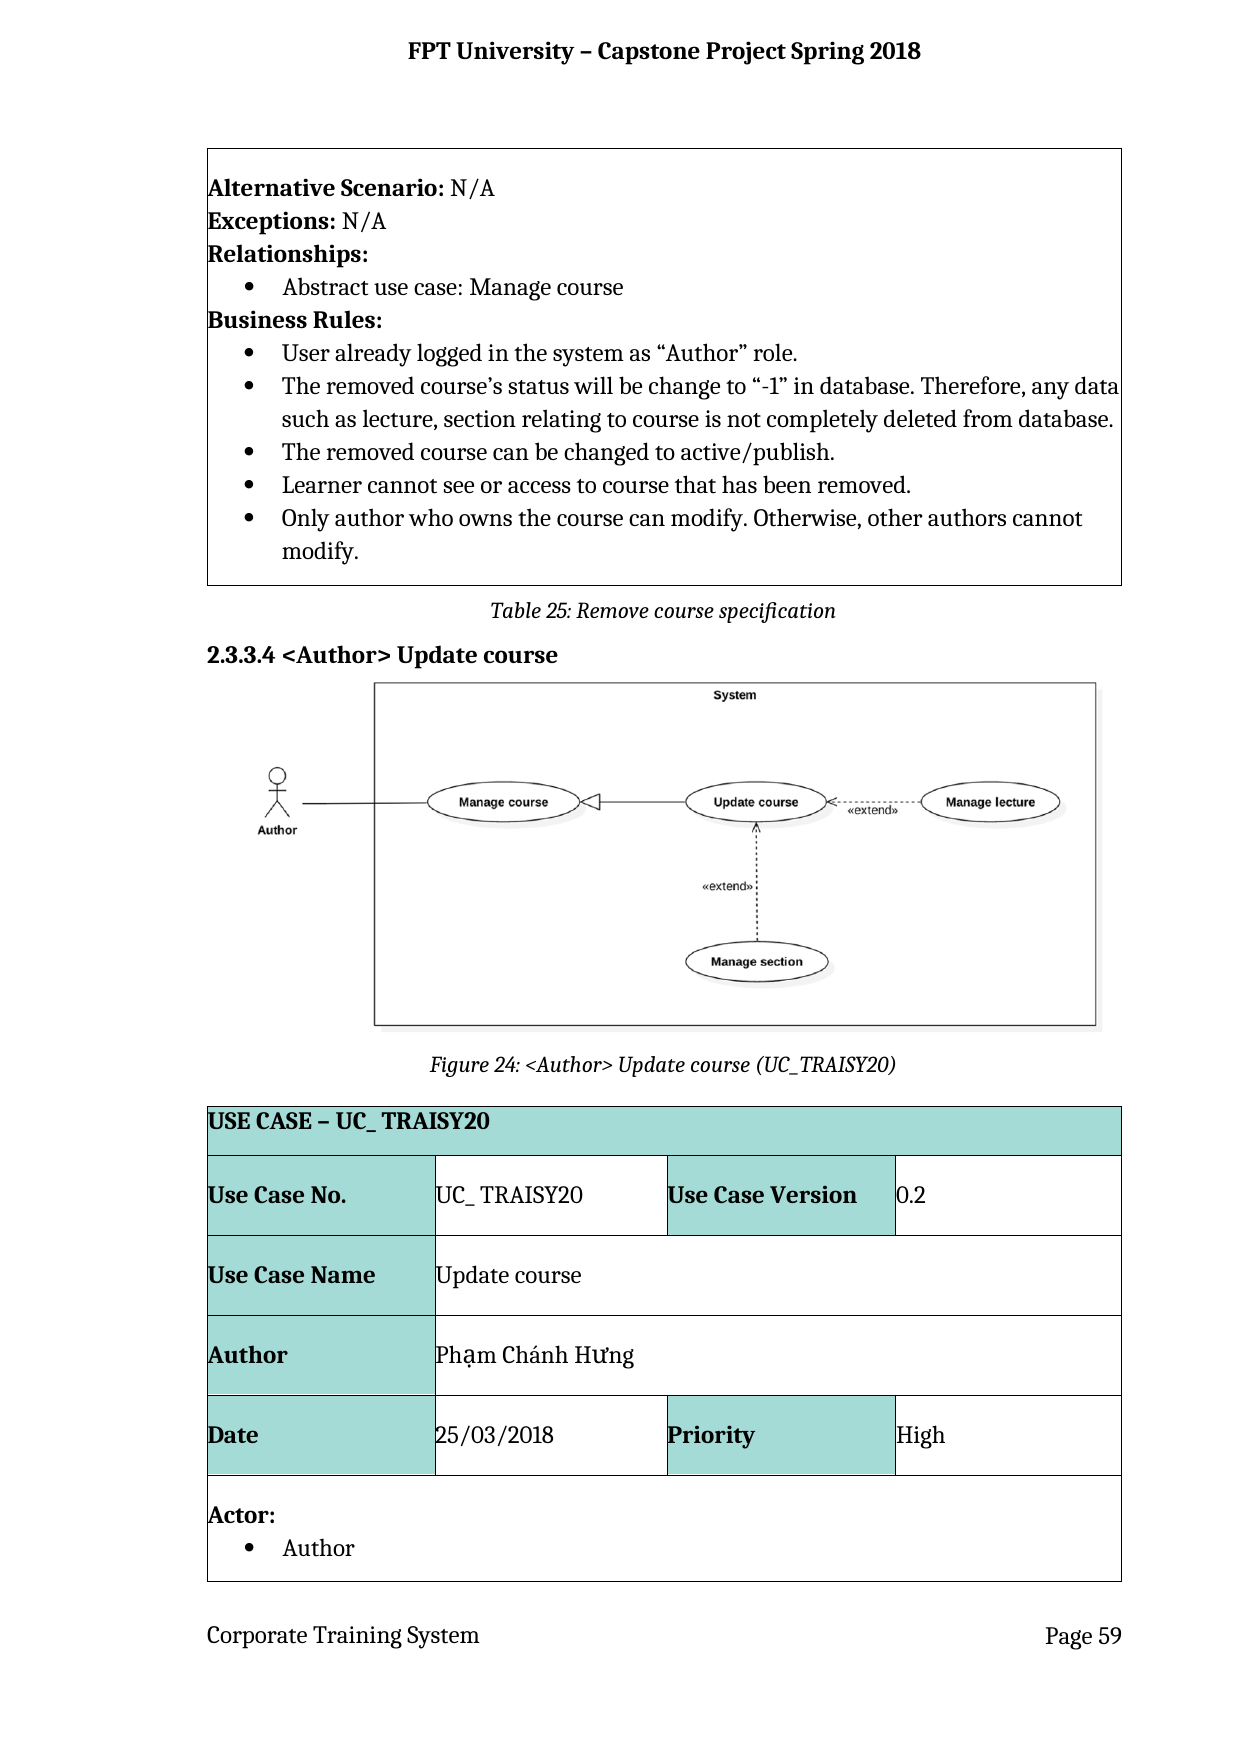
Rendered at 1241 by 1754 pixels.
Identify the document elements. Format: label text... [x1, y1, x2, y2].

table_cell Use Case Name [208, 1236, 435, 1315]
text 2.3.3.4 <Author> Update course [207, 641, 1122, 670]
table_cell Priority [668, 1396, 895, 1474]
table_cell Use Case No. [208, 1156, 435, 1235]
table_header USE CASE – UC_ TRAISY20 [208, 1107, 1121, 1155]
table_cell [208, 1476, 1121, 1581]
table_cell Update course [436, 1236, 1121, 1315]
table_cell Date [208, 1396, 435, 1474]
table_cell High [896, 1396, 1121, 1474]
table_cell Author [208, 1316, 435, 1394]
table_cell 25/03/2018 [436, 1396, 667, 1474]
text Figure 24: <Author> Update course (UC_TRAISY20) [207, 1052, 1122, 1078]
table_cell 0.2 [896, 1156, 1121, 1235]
picture [222, 669, 1107, 1038]
table_cell Use Case Version [668, 1156, 895, 1235]
table_cell Phạm Chánh Hưng [436, 1316, 1121, 1394]
table_cell UC_ TRAISY20 [436, 1156, 667, 1235]
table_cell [208, 149, 1121, 585]
